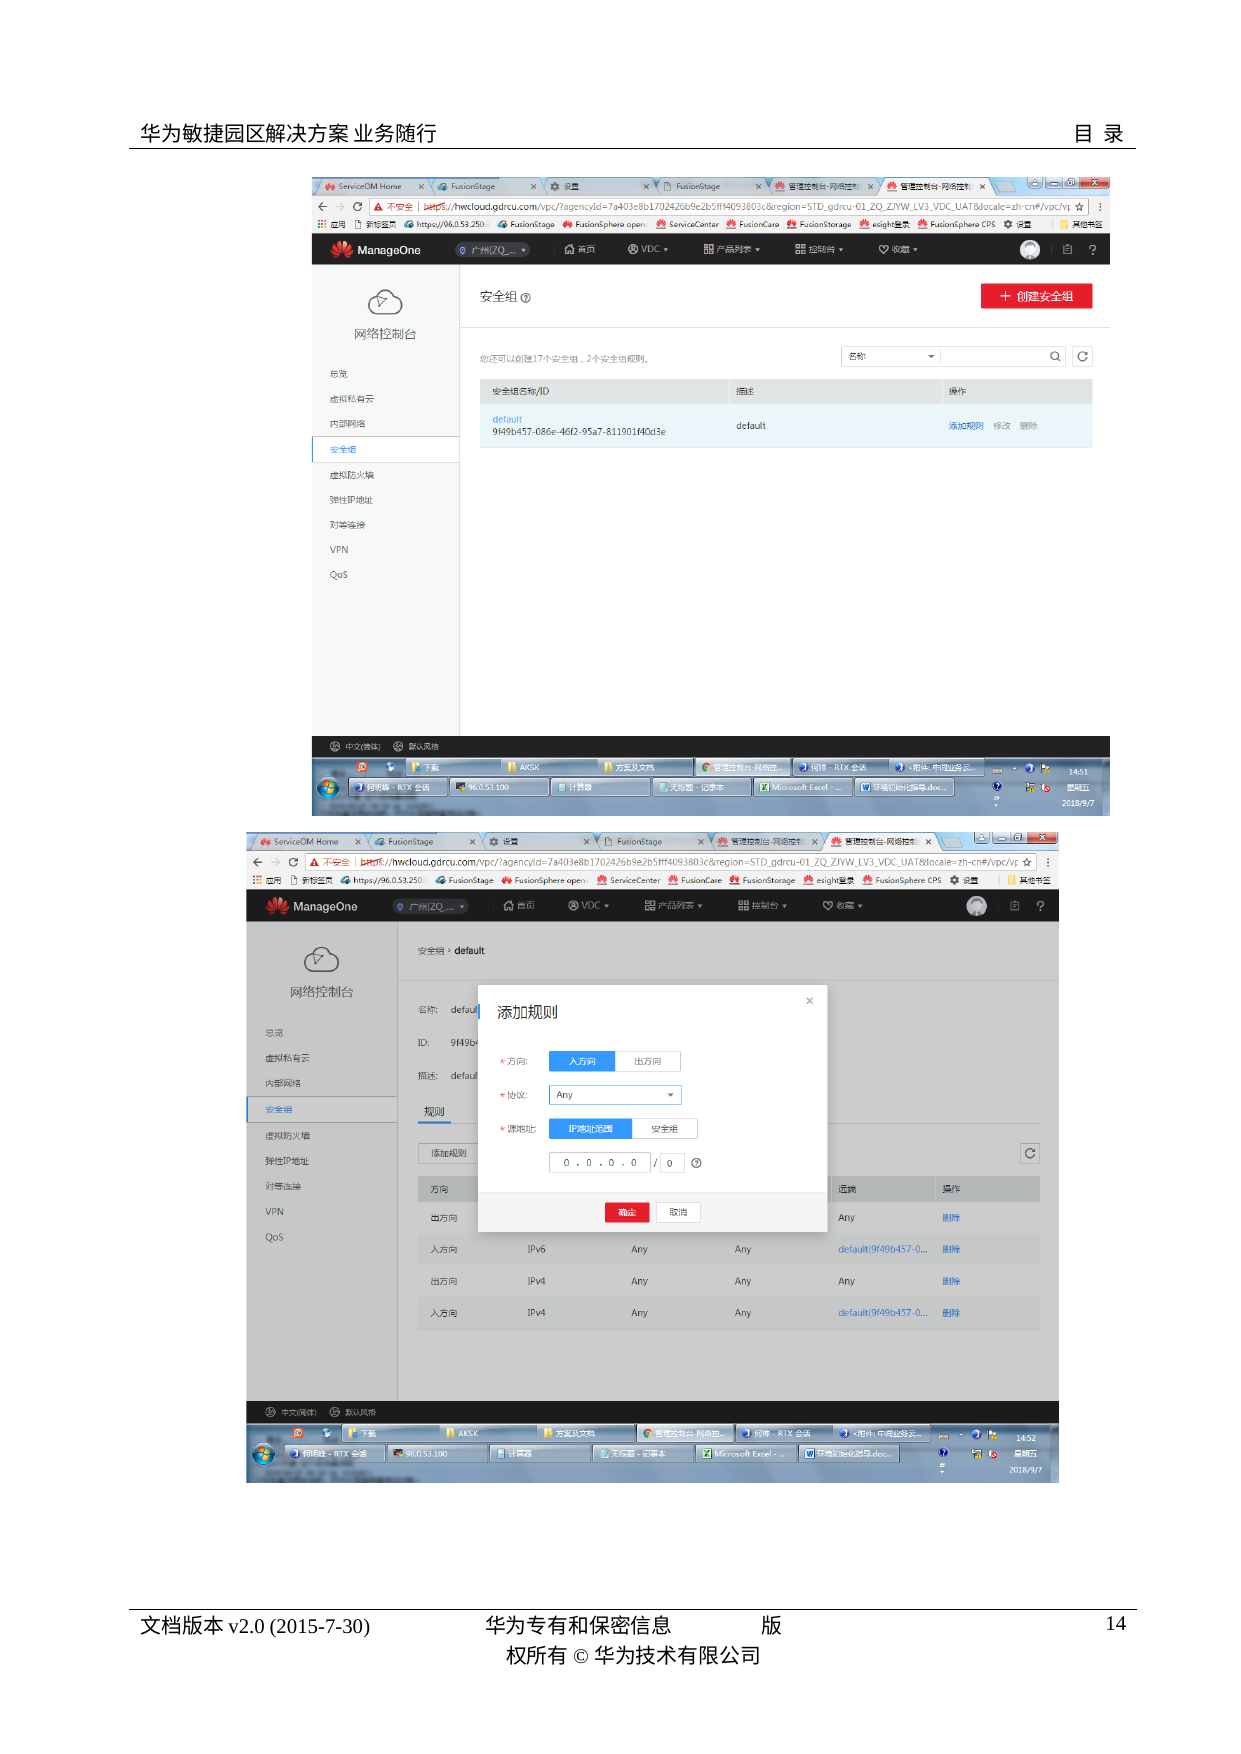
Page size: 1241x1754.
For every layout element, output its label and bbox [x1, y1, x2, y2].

picture [311, 177, 1110, 816]
picture [246, 832, 1059, 1483]
